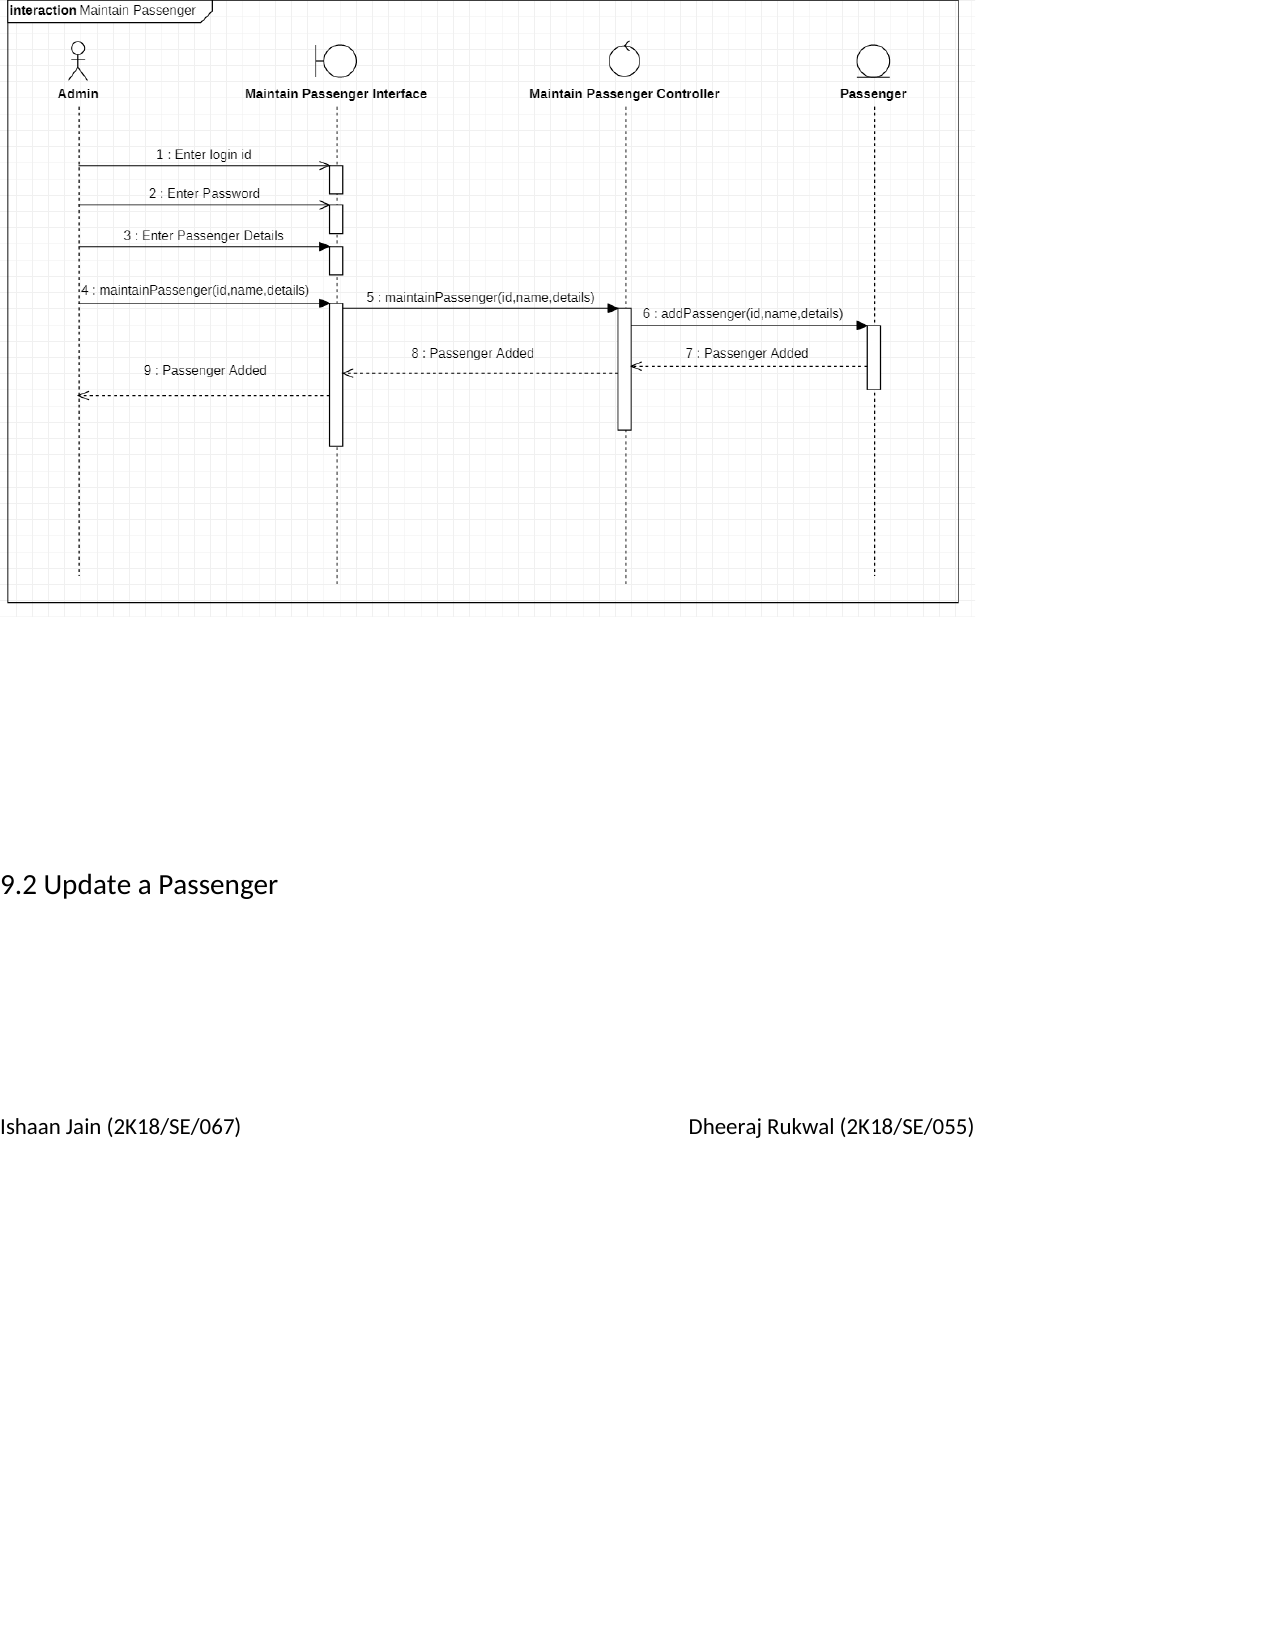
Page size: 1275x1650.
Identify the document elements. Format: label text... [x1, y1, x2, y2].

text 9.2 Update a Passenger [0, 866, 1275, 902]
text Ishaan Jain (2K18/SE/067) Dheeraj Rukwal (2K18/SE/055) [0, 1112, 1275, 1140]
picture [0, 0, 976, 617]
